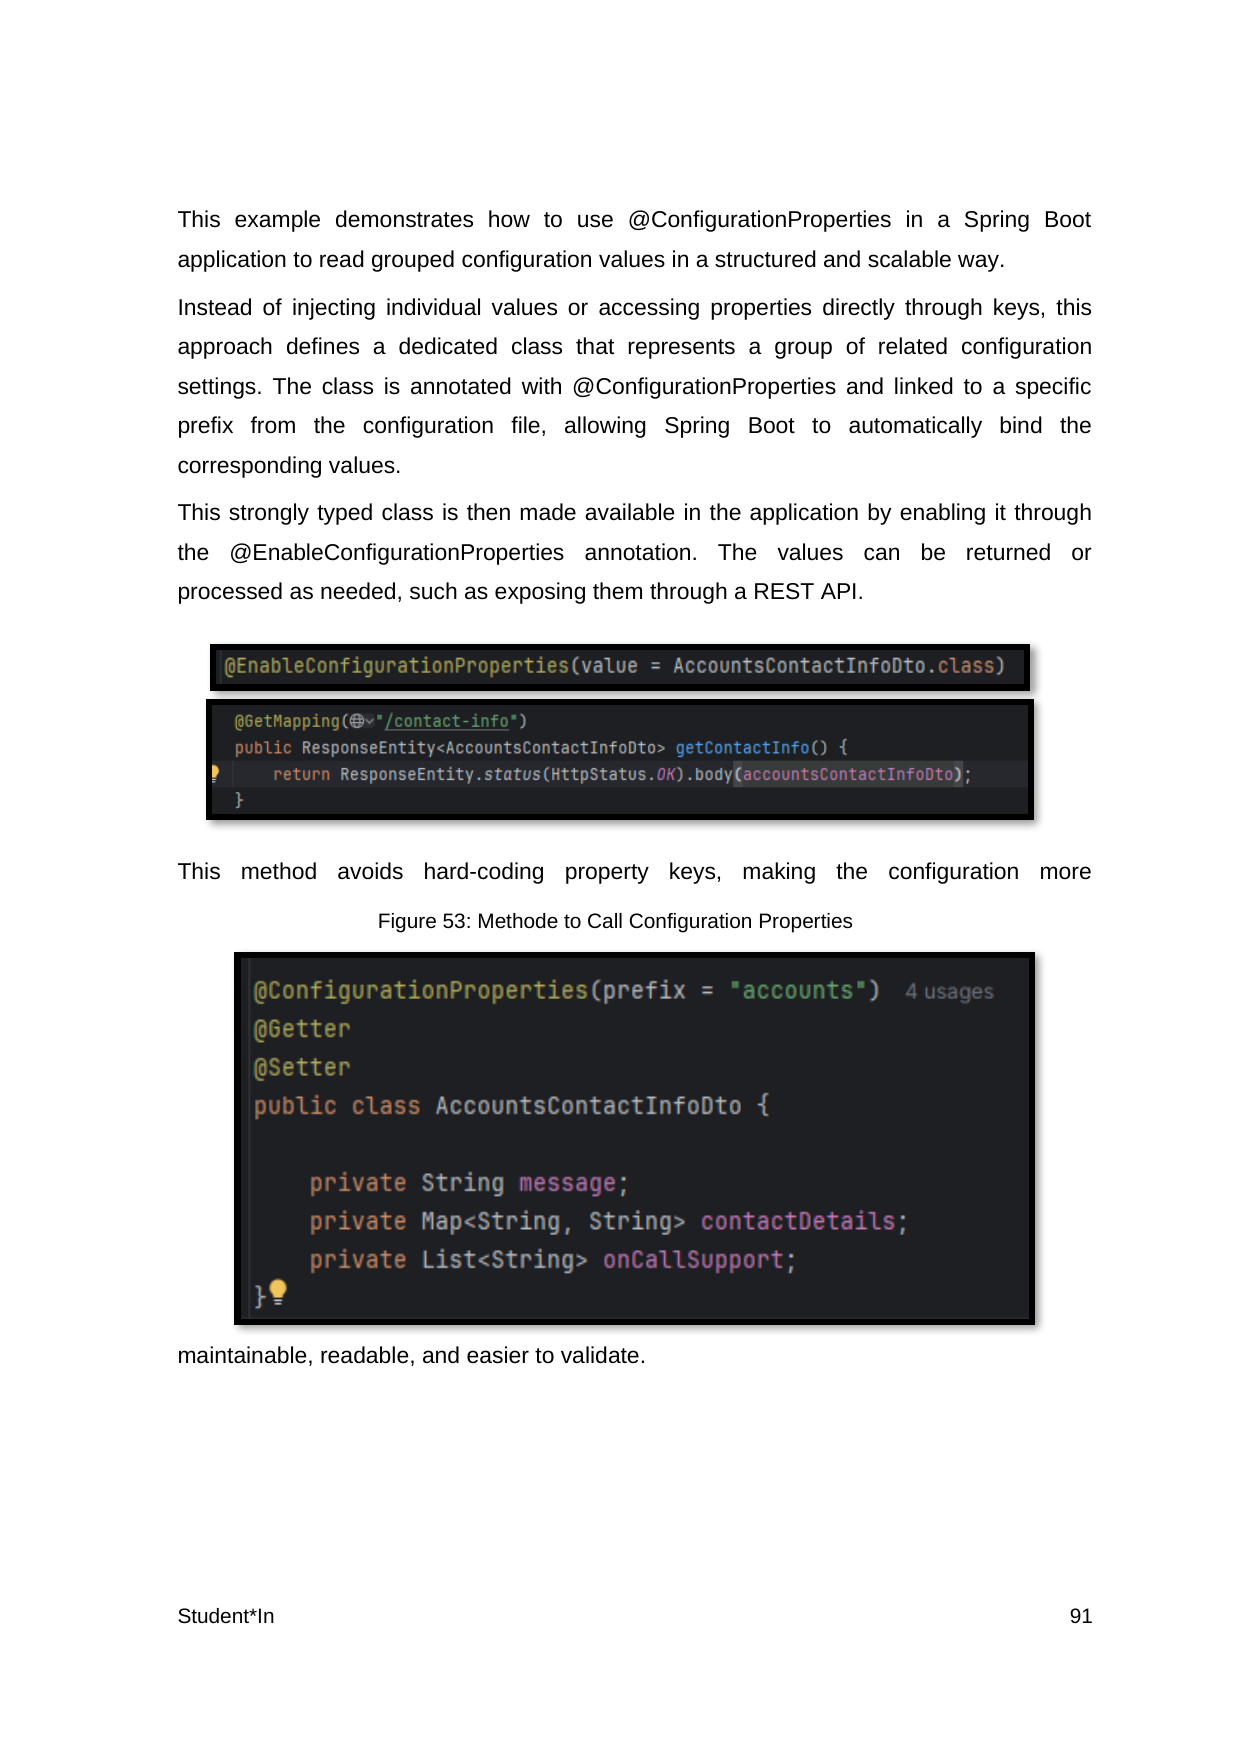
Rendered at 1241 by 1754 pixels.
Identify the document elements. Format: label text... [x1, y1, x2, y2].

picture [241, 958, 1029, 1319]
text This example demonstrates how to use @ConfigurationProperties in a Spring Boot application to read grouped configuration values in a structured and scalable way. [177, 206, 1092, 272]
picture [216, 650, 1024, 684]
picture [212, 705, 1028, 814]
text This strongly typed class is then made available in the application by enabling it through the @EnableConfigurationProperties annotation. The values can be returned or processed as needed, such as exposing them through a REST API. [177, 499, 1092, 605]
text Instead of injecting individual values or accessing properties directly through keys, this approach defines a dedicated class that represents a group of related configuration settings. The class is annotated with @ConfigurationProperties and linked to a specific prefix from the configuration file, allowing Spring Boot to automatically bind the corresponding values. [177, 294, 1092, 478]
